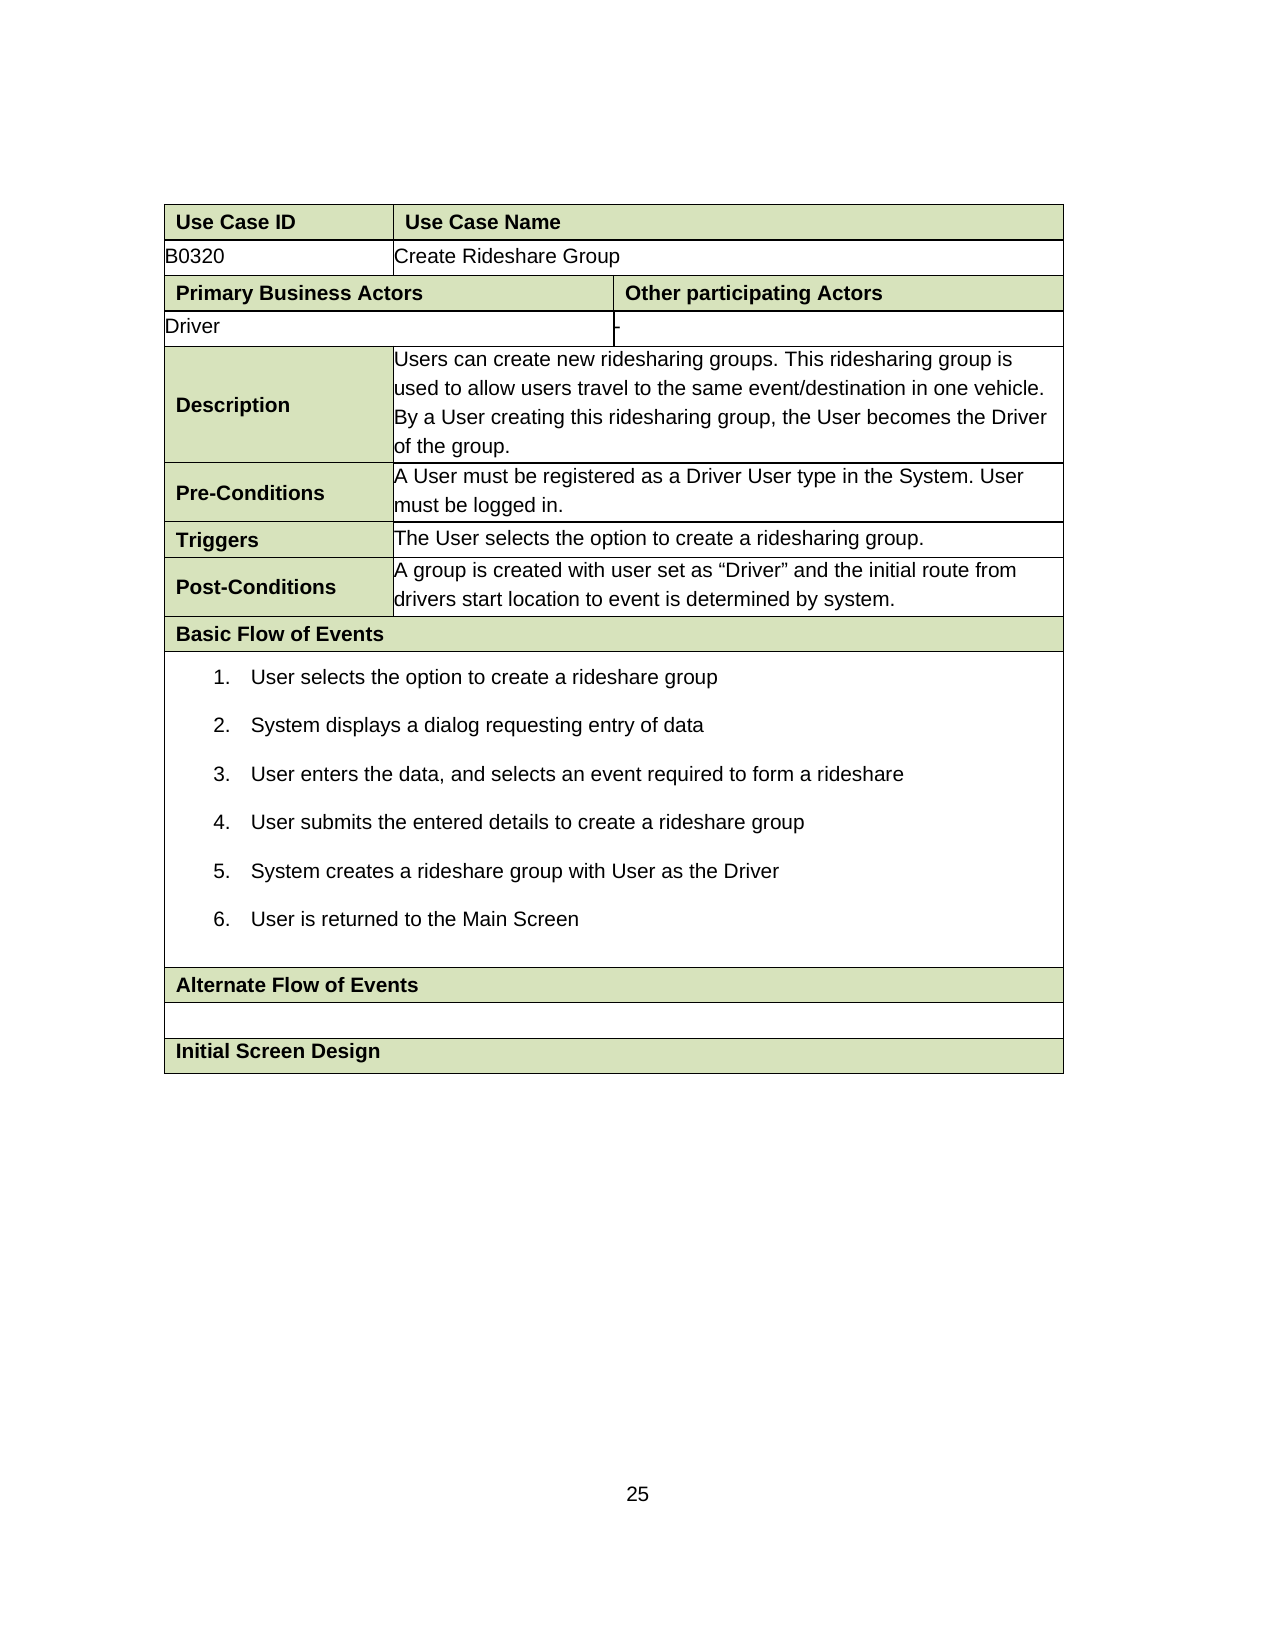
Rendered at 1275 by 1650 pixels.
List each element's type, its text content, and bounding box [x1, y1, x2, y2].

table_header Use Case ID [165, 205, 393, 239]
table_cell Description [165, 347, 393, 462]
table_cell Users can create new ridesharing groups. This ridesharing group is used to allow users travel to the same event/destination in one vehicle. By a User creating this ridesharing group, the User becomes the Driver of the group. [394, 347, 1063, 462]
table_cell - [615, 312, 1063, 346]
table_cell [165, 1003, 1063, 1038]
table_cell Post-Conditions [165, 558, 393, 616]
table_cell The User selects the option to create a ridesharing group. [394, 523, 1063, 557]
table_cell Pre-Conditions [165, 463, 393, 521]
table_cell User selects the option to create a rideshare group System displays a dialog requesting entry of data User enters the data, and selects an event required to form a rideshare User submits the entered details to create a rideshare group System creates a rideshare group with User as the Driver User is returned to the Main Screen [165, 652, 1063, 967]
table_cell Initial Screen Design [165, 1039, 1063, 1073]
table_cell Create Rideshare Group [394, 241, 1063, 275]
table_cell A User must be registered as a Driver User type in the System. User must be logged in. [394, 464, 1063, 521]
table_cell Triggers [165, 522, 393, 557]
table_header Use Case Name [394, 205, 1063, 239]
table_cell B0320 [165, 241, 393, 275]
table_cell Other participating Actors [614, 276, 1063, 310]
table_cell A group is created with user set as “Driver” and the initial route from drivers start location to event is determined by system. [394, 558, 1063, 616]
table_cell Primary Business Actors [165, 276, 613, 310]
table_cell Basic Flow of Events [165, 617, 1063, 651]
table_cell Alternate Flow of Events [165, 968, 1063, 1002]
table_cell Driver [165, 312, 613, 346]
